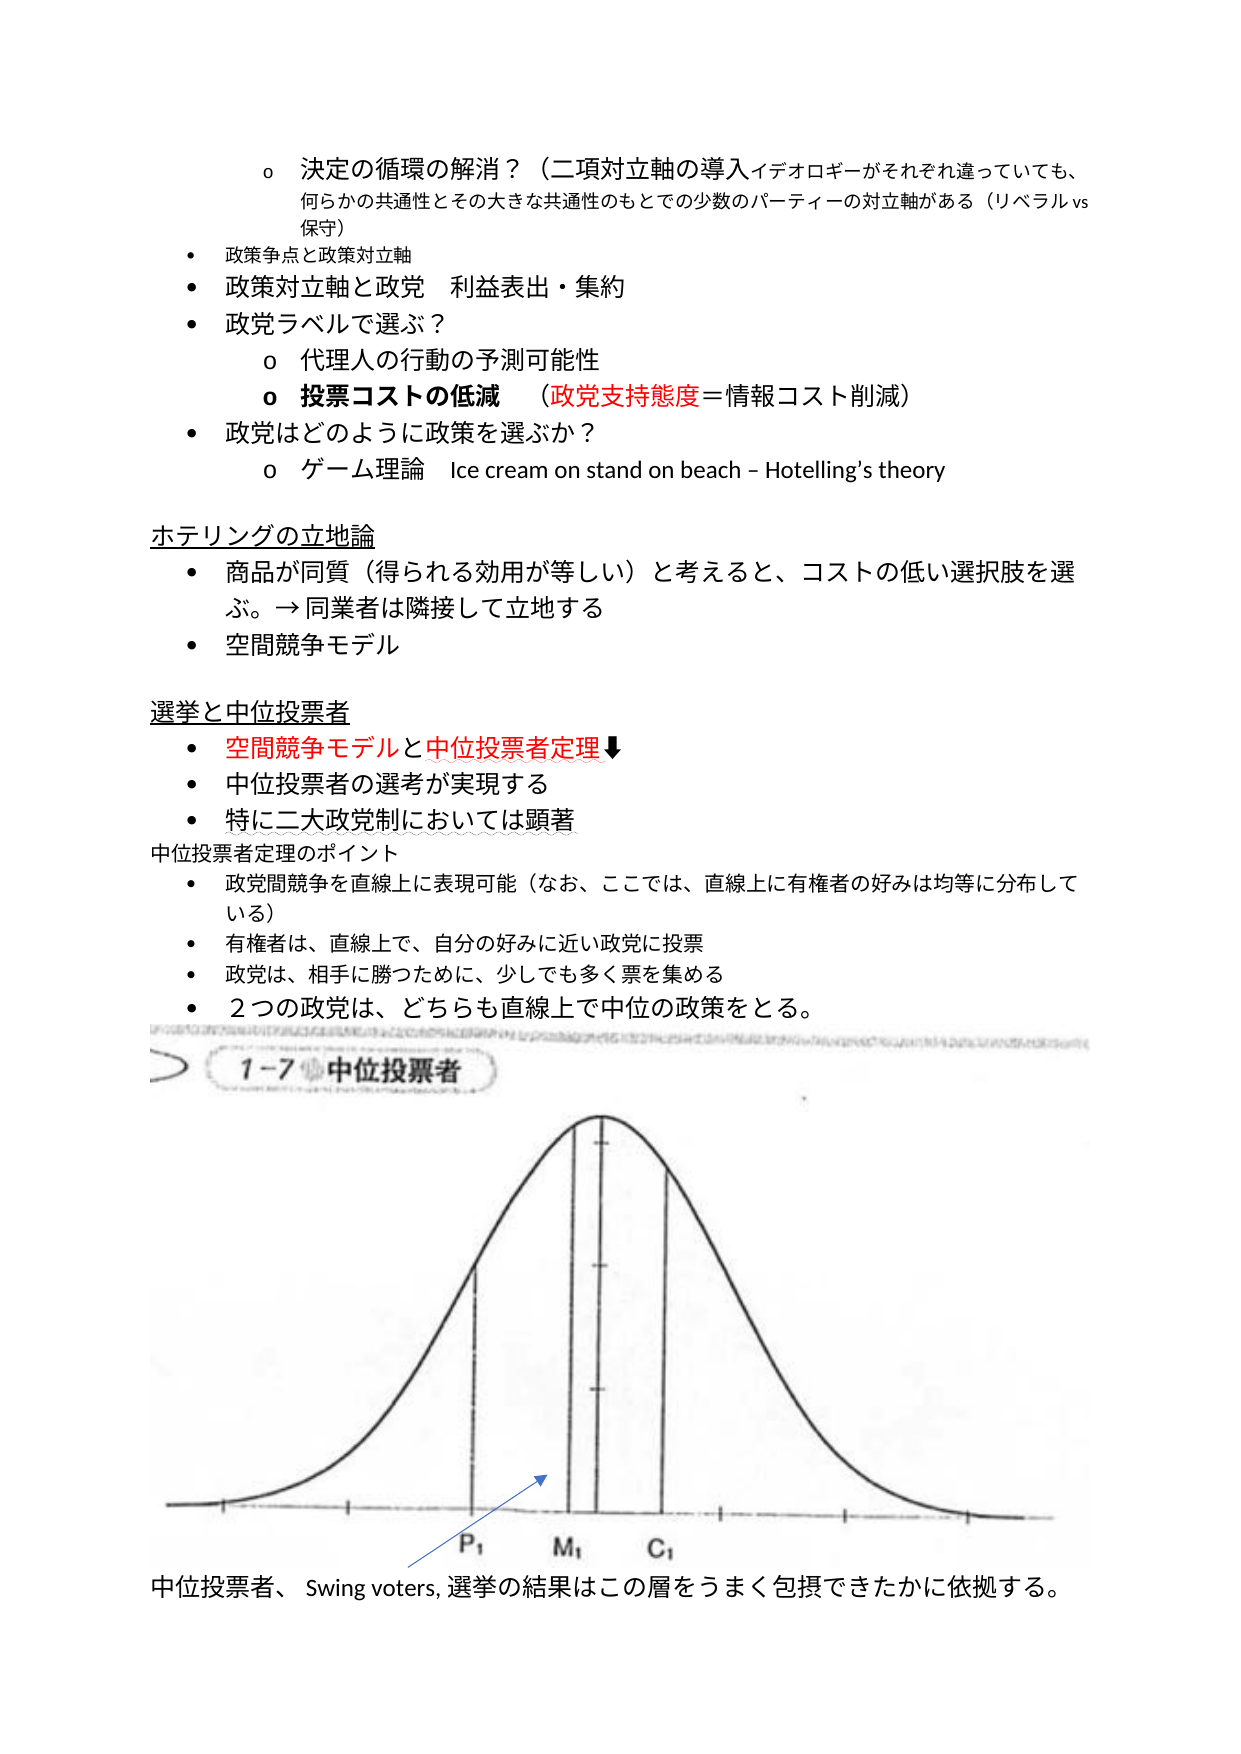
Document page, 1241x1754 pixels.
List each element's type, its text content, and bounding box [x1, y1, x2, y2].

list 政党ラベルで選ぶ？ [187, 304, 1090, 340]
picture [150, 1024, 1090, 1568]
list 政策争点と政策対立軸 [187, 241, 1090, 268]
list 空間競争モデル [187, 625, 1090, 661]
list 政策対立軸と政党 利益表出・集約 [187, 268, 1090, 304]
list 商品が同質（得られる効用が等しい）と考えると、コストの低い選択肢を選ぶ。→ 同業者は隣接して立地する [187, 553, 1090, 625]
list 有権者は、直線上で、自分の好みに近い政党に投票 [187, 928, 1090, 958]
list 代理人の行動の予測可能性 [262, 340, 1090, 377]
text 中位投票者定理のポイント [150, 837, 1090, 867]
text ホテリングの立地論 [150, 516, 1090, 553]
list 中位投票者の選考が実現する [187, 764, 1090, 801]
list 空間競争モデルと中位投票者定理⬇︎ [187, 728, 1090, 764]
text 中位投票者、 Swing voters, 選挙の結果はこの層をうまく包摂できたかに依拠する。 [150, 1568, 1090, 1604]
list 政党は、相手に勝つために、少しでも多く票を集める [187, 958, 1090, 988]
list 政党はどのように政策を選ぶか？ [187, 413, 1090, 449]
list 政党間競争を直線上に表現可能（なお、ここでは、直線上に有権者の好みは均等に分布している） [187, 867, 1090, 928]
list ゲーム理論 Ice cream on stand on beach – Hotelling’s theory [262, 449, 1090, 486]
text 選挙と中位投票者 [150, 692, 1090, 728]
list 投票コストの低減 （政党支持態度＝情報コスト削減） [262, 377, 1090, 413]
list ２つの政党は、どちらも直線上で中位の政策をとる。 [187, 988, 1090, 1024]
list 特に二大政党制においては顕著 [187, 801, 1090, 837]
list 決定の循環の解消？（二項対立軸の導入イデオロギーがそれぞれ違っていても、何らかの共通性とその大きな共通性のもとでの少数のパーティーの対立軸がある（リベラルvs保守） [262, 150, 1090, 241]
